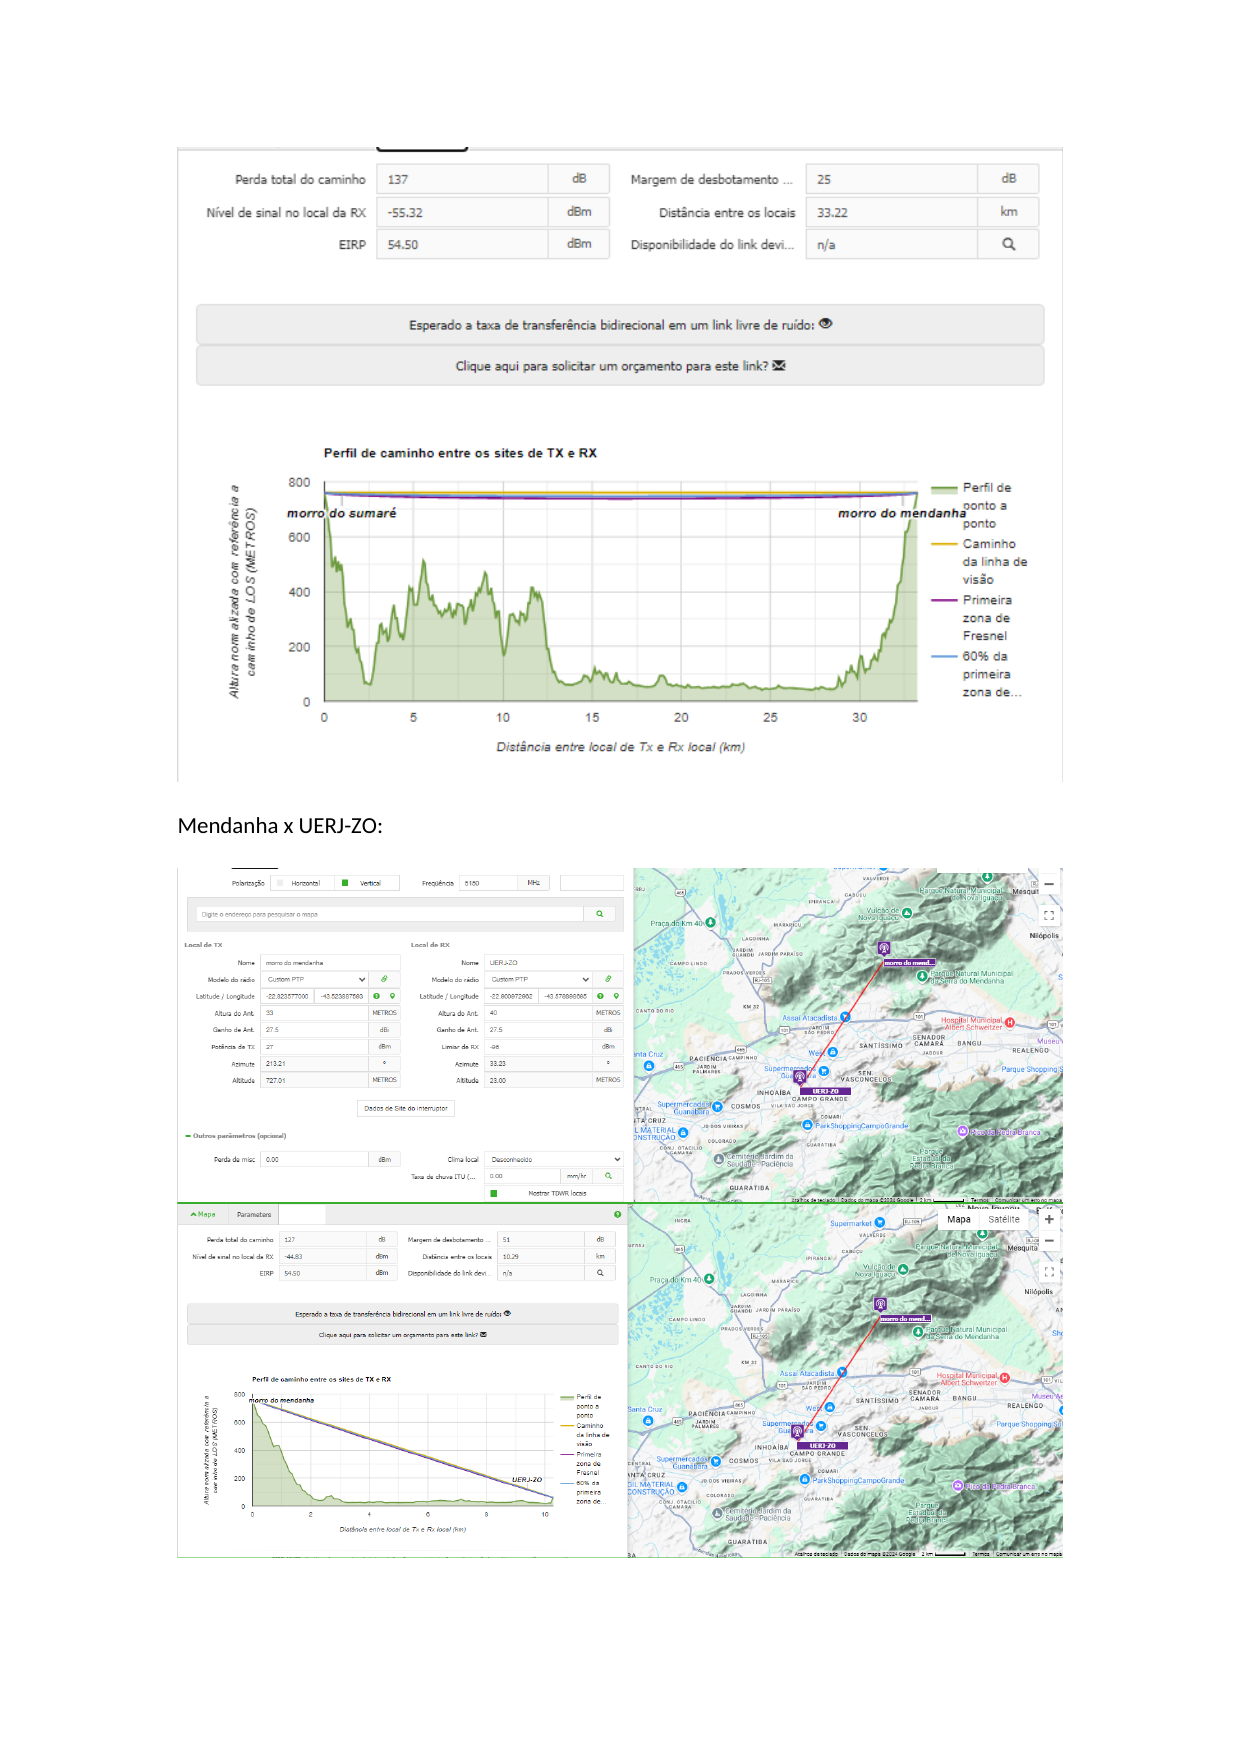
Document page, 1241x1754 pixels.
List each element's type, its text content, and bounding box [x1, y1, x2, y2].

text Mendanha x UERJ-ZO: [177, 811, 1063, 839]
picture [177, 147, 1063, 782]
picture [177, 868, 1063, 1558]
